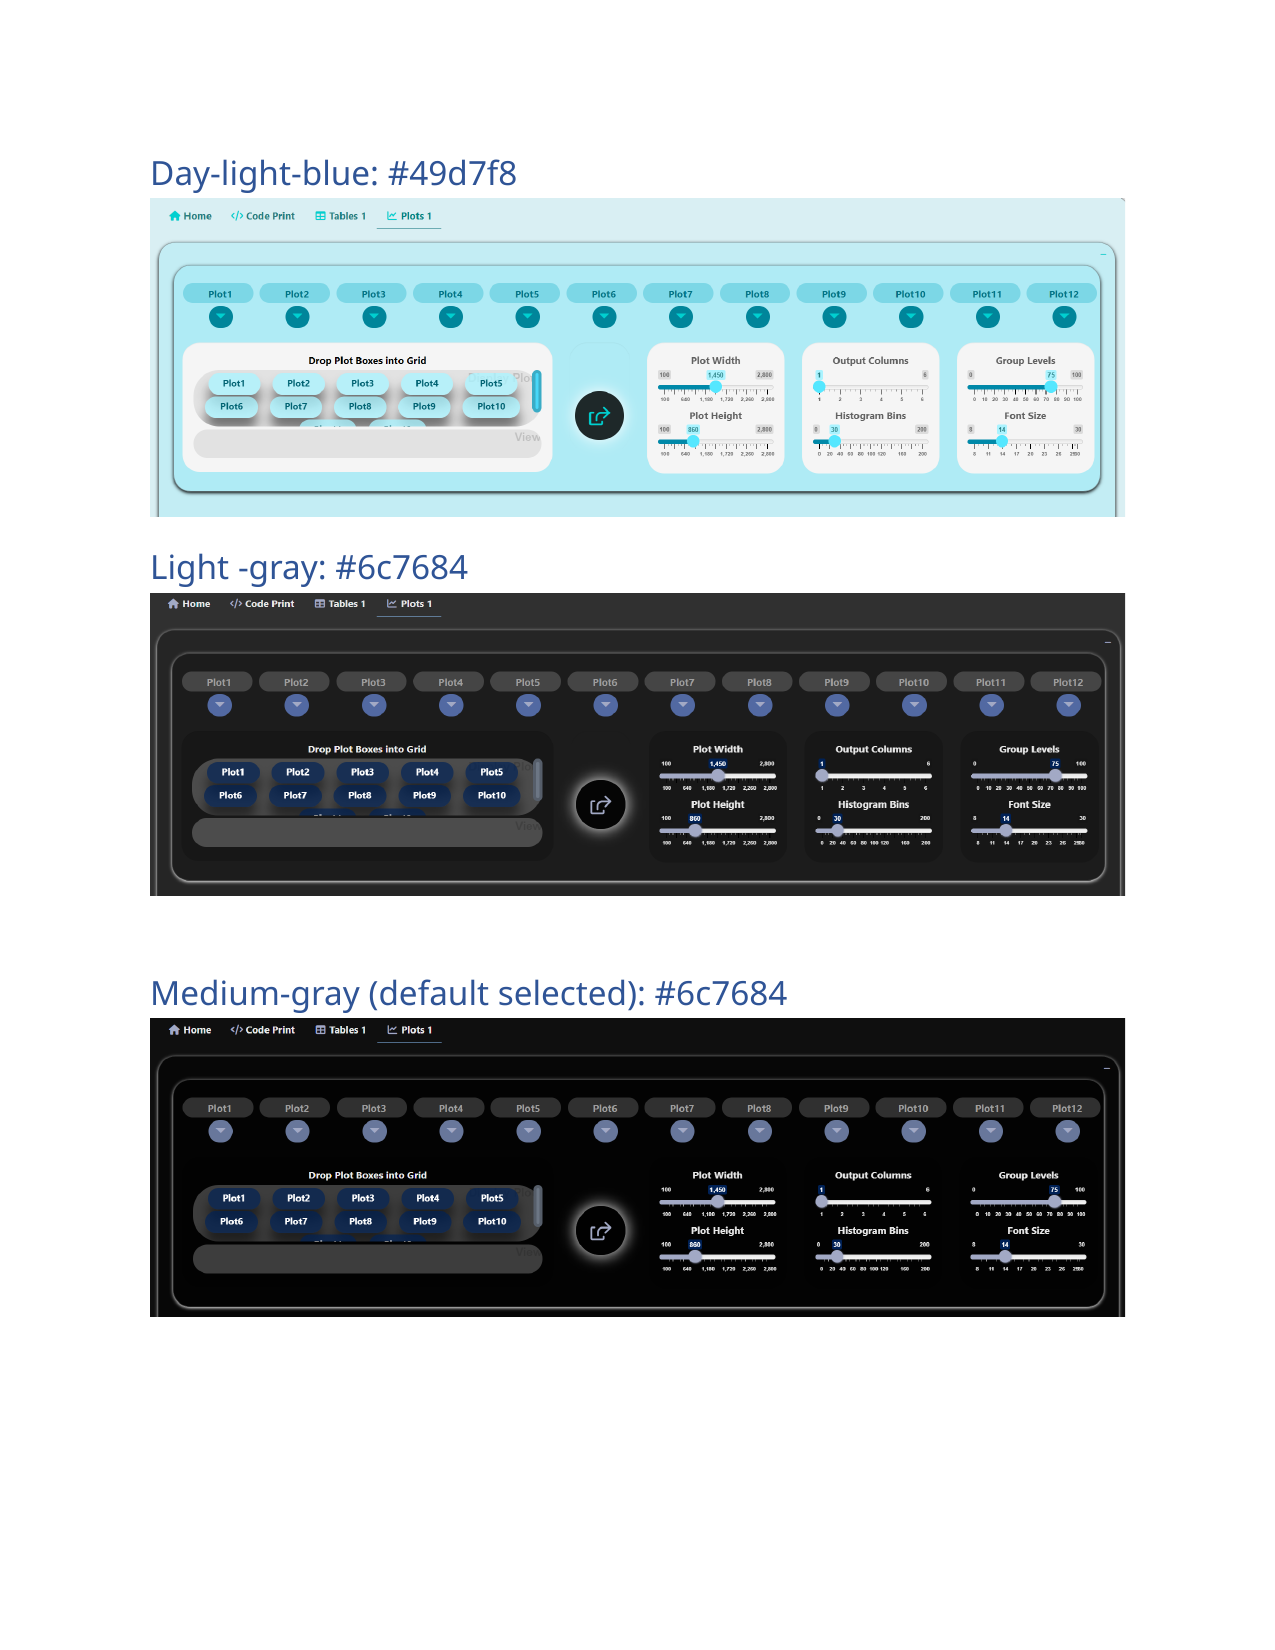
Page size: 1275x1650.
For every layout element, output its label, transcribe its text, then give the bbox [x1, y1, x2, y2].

subtitle Day-light-blue: #49d7f8 [150, 150, 1125, 195]
subtitle Light -gray: #6c7684 [150, 544, 1125, 589]
picture [150, 593, 1125, 896]
picture [150, 1018, 1125, 1317]
picture [150, 198, 1125, 517]
subtitle Medium-gray (default selected): #6c7684 [150, 970, 1125, 1015]
